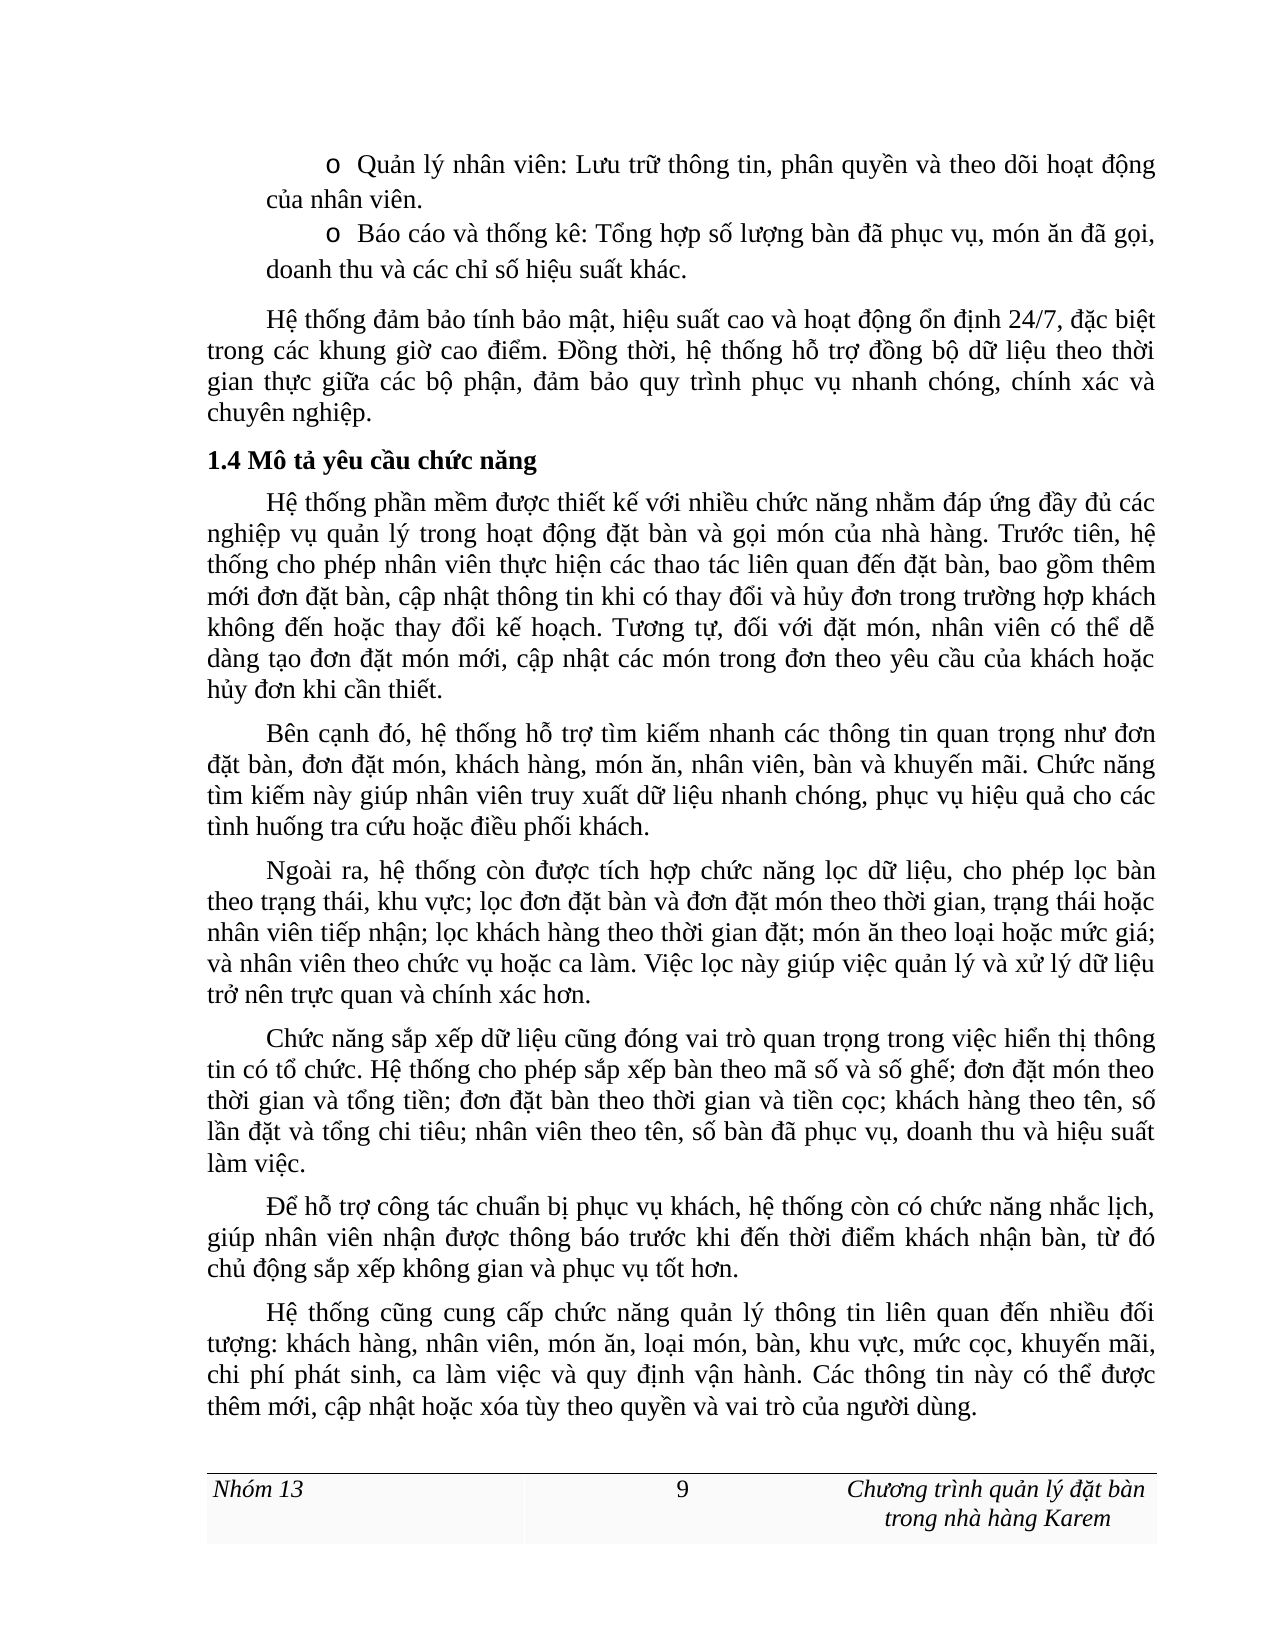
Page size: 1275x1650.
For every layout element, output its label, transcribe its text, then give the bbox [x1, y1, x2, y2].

text Hệ thống cũng cung cấp chức năng quản lý thông tin liên quan đến nhiều đối tượng: khách hàng, nhân viên, món ăn, loại món, bàn, khu vực, mức cọc, khuyến mãi, chi phí phát sinh, ca làm việc và quy định vận hành. Các thông tin này có thể được thêm mới, cập nhật hoặc xóa tùy theo quyền và vai trò của người dùng. [207, 1296, 1157, 1421]
subtitle Mô tả yêu cầu chức năng [207, 444, 1157, 476]
text Bên cạnh đó, hệ thống hỗ trợ tìm kiếm nhanh các thông tin quan trọng như đơn đặt bàn, đơn đặt món, khách hàng, món ăn, nhân viên, bàn và khuyến mãi. Chức năng tìm kiếm này giúp nhân viên truy xuất dữ liệu nhanh chóng, phục vụ hiệu quả cho các tình huống tra cứu hoặc điều phối khách. [207, 717, 1157, 841]
text Chức năng sắp xếp dữ liệu cũng đóng vai trò quan trọng trong việc hiển thị thông tin có tổ chức. Hệ thống cho phép sắp xếp bàn theo mã số và số ghế; đơn đặt món theo thời gian và tổng tiền; đơn đặt bàn theo thời gian và tiền cọc; khách hàng theo tên, số lần đặt và tổng chi tiêu; nhân viên theo tên, số bàn đã phục vụ, doanh thu và hiệu suất làm việc. [207, 1022, 1157, 1178]
text Để hỗ trợ công tác chuẩn bị phục vụ khách, hệ thống còn có chức năng nhắc lịch, giúp nhân viên nhận được thông báo trước khi đến thời điểm khách nhận bàn, từ đó chủ động sắp xếp không gian và phục vụ tốt hơn. [207, 1190, 1157, 1284]
list Báo cáo và thống kê: Tổng hợp số lượng bàn đã phục vụ, món ăn đã gọi, doanh thu và các chỉ số hiệu suất khác. [266, 217, 1157, 284]
list Quản lý nhân viên: Lưu trữ thông tin, phân quyền và theo dõi hoạt động của nhân viên. [266, 148, 1157, 215]
text Hệ thống phần mềm được thiết kế với nhiều chức năng nhằm đáp ứng đầy đủ các nghiệp vụ quản lý trong hoạt động đặt bàn và gọi món của nhà hàng. Trước tiên, hệ thống cho phép nhân viên thực hiện các thao tác liên quan đến đặt bàn, bao gồm thêm mới đơn đặt bàn, cập nhật thông tin khi có thay đổi và hủy đơn trong trường hợp khách không đến hoặc thay đổi kế hoạch. Tương tự, đối với đặt món, nhân viên có thể dễ dàng tạo đơn đặt món mới, cập nhật các món trong đơn theo yêu cầu của khách hoặc hủy đơn khi cần thiết. [207, 486, 1157, 704]
text Hệ thống đảm bảo tính bảo mật, hiệu suất cao và hoạt động ổn định 24/7, đặc biệt trong các khung giờ cao điểm. Đồng thời, hệ thống hỗ trợ đồng bộ dữ liệu theo thời gian thực giữa các bộ phận, đảm bảo quy trình phục vụ nhanh chóng, chính xác và chuyên nghiệp. [207, 303, 1157, 428]
text Ngoài ra, hệ thống còn được tích hợp chức năng lọc dữ liệu, cho phép lọc bàn theo trạng thái, khu vực; lọc đơn đặt bàn và đơn đặt món theo thời gian, trạng thái hoặc nhân viên tiếp nhận; lọc khách hàng theo thời gian đặt; món ăn theo loại hoặc mức giá; và nhân viên theo chức vụ hoặc ca làm. Việc lọc này giúp việc quản lý và xử lý dữ liệu trở nên trực quan và chính xác hơn. [207, 854, 1157, 1009]
